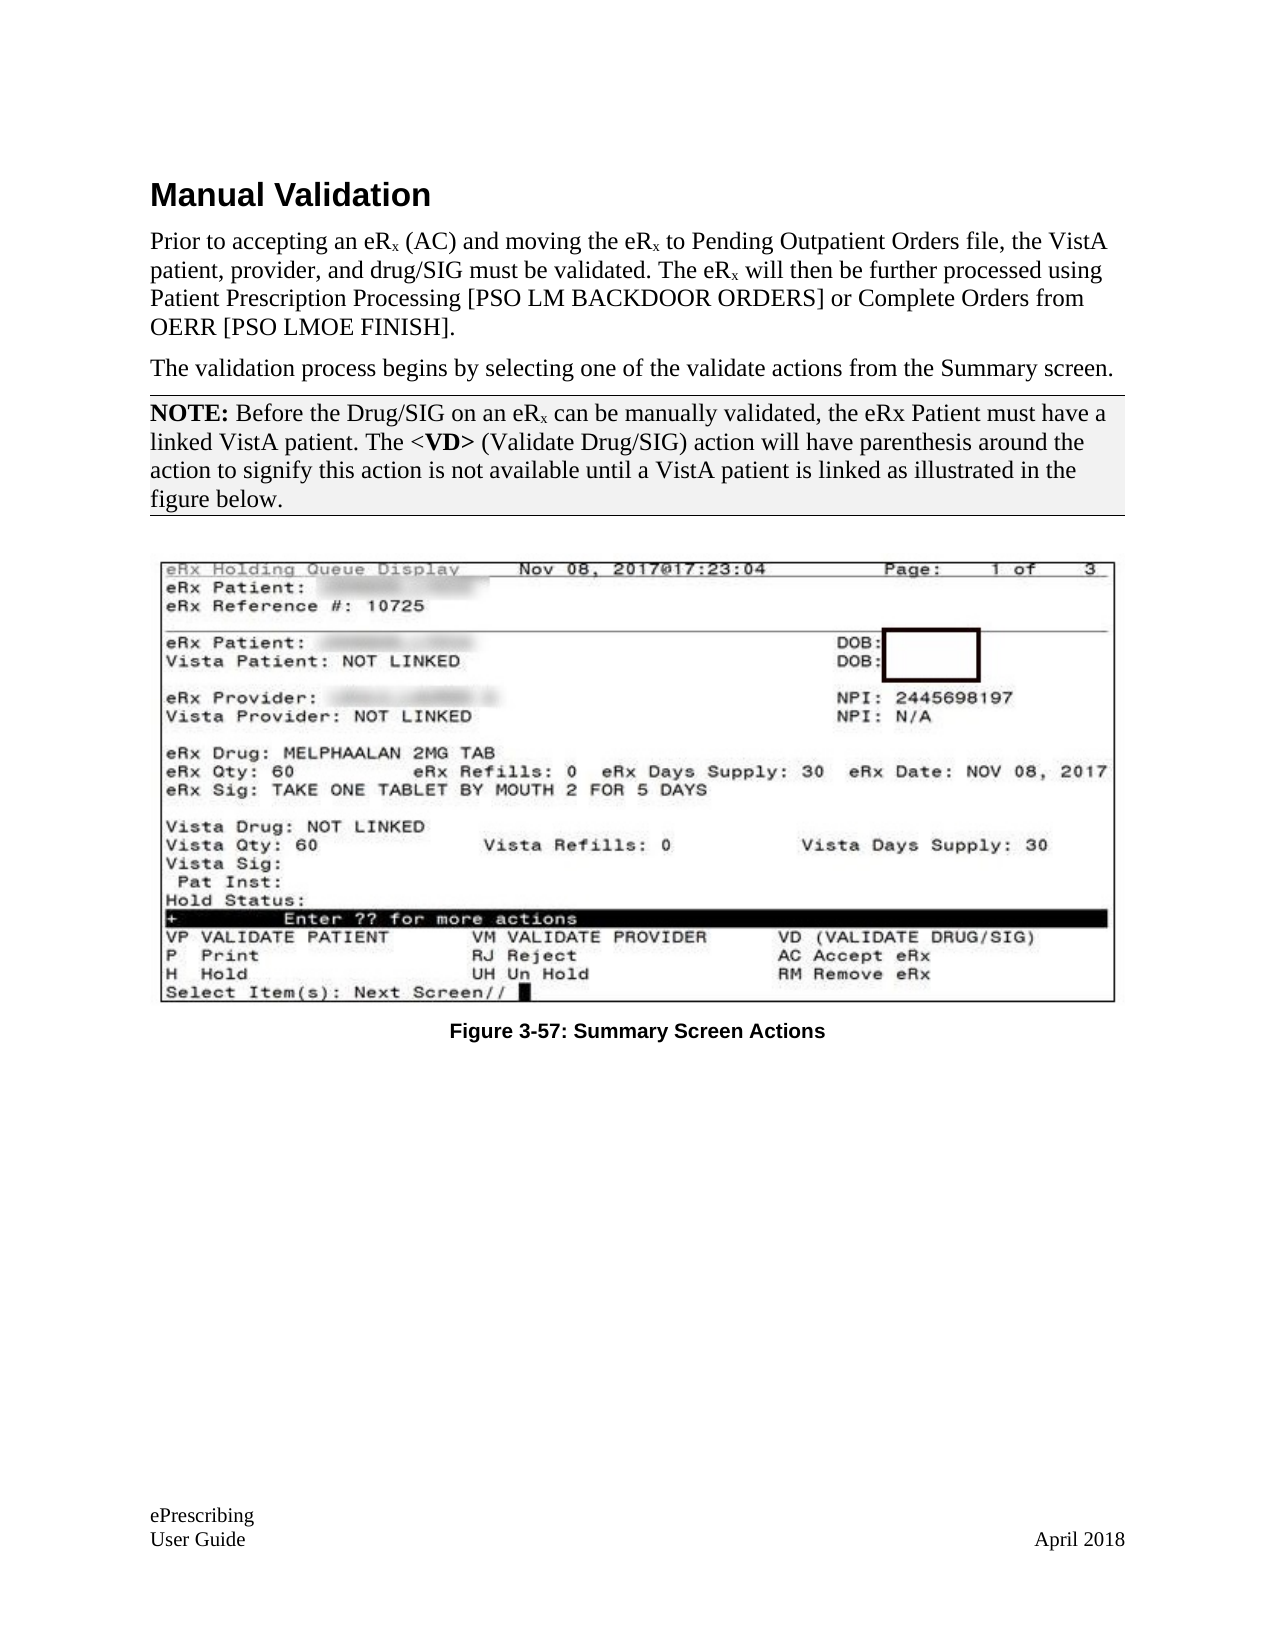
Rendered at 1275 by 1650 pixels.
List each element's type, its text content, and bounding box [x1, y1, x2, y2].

subtitle Manual Validation [150, 175, 1125, 213]
text Prior to accepting an eRx (AC) and moving the eRx to Pending Outpatient Orders file, the VistA patient, provider, and drug/SIG must be validated. The eRx will then be further processed using Patient Prescription Processing [PSO LM BACKDOOR ORDERS] or Complete Orders from OERR [PSO LMOE FINISH]. [150, 226, 1125, 341]
picture [150, 553, 1125, 1007]
text The validation process begins by selecting one of the validate actions from the Summary screen. [150, 353, 1125, 382]
text NOTE: Before the Drug/SIG on an eRx can be manually validated, the eRx Patient must have a linked VistA patient. The <VD> (Validate Drug/SIG) action will have parenthesis around the action to signify this action is not available until a VistA patient is linked as illustrated in the figure below. [150, 396, 1125, 515]
